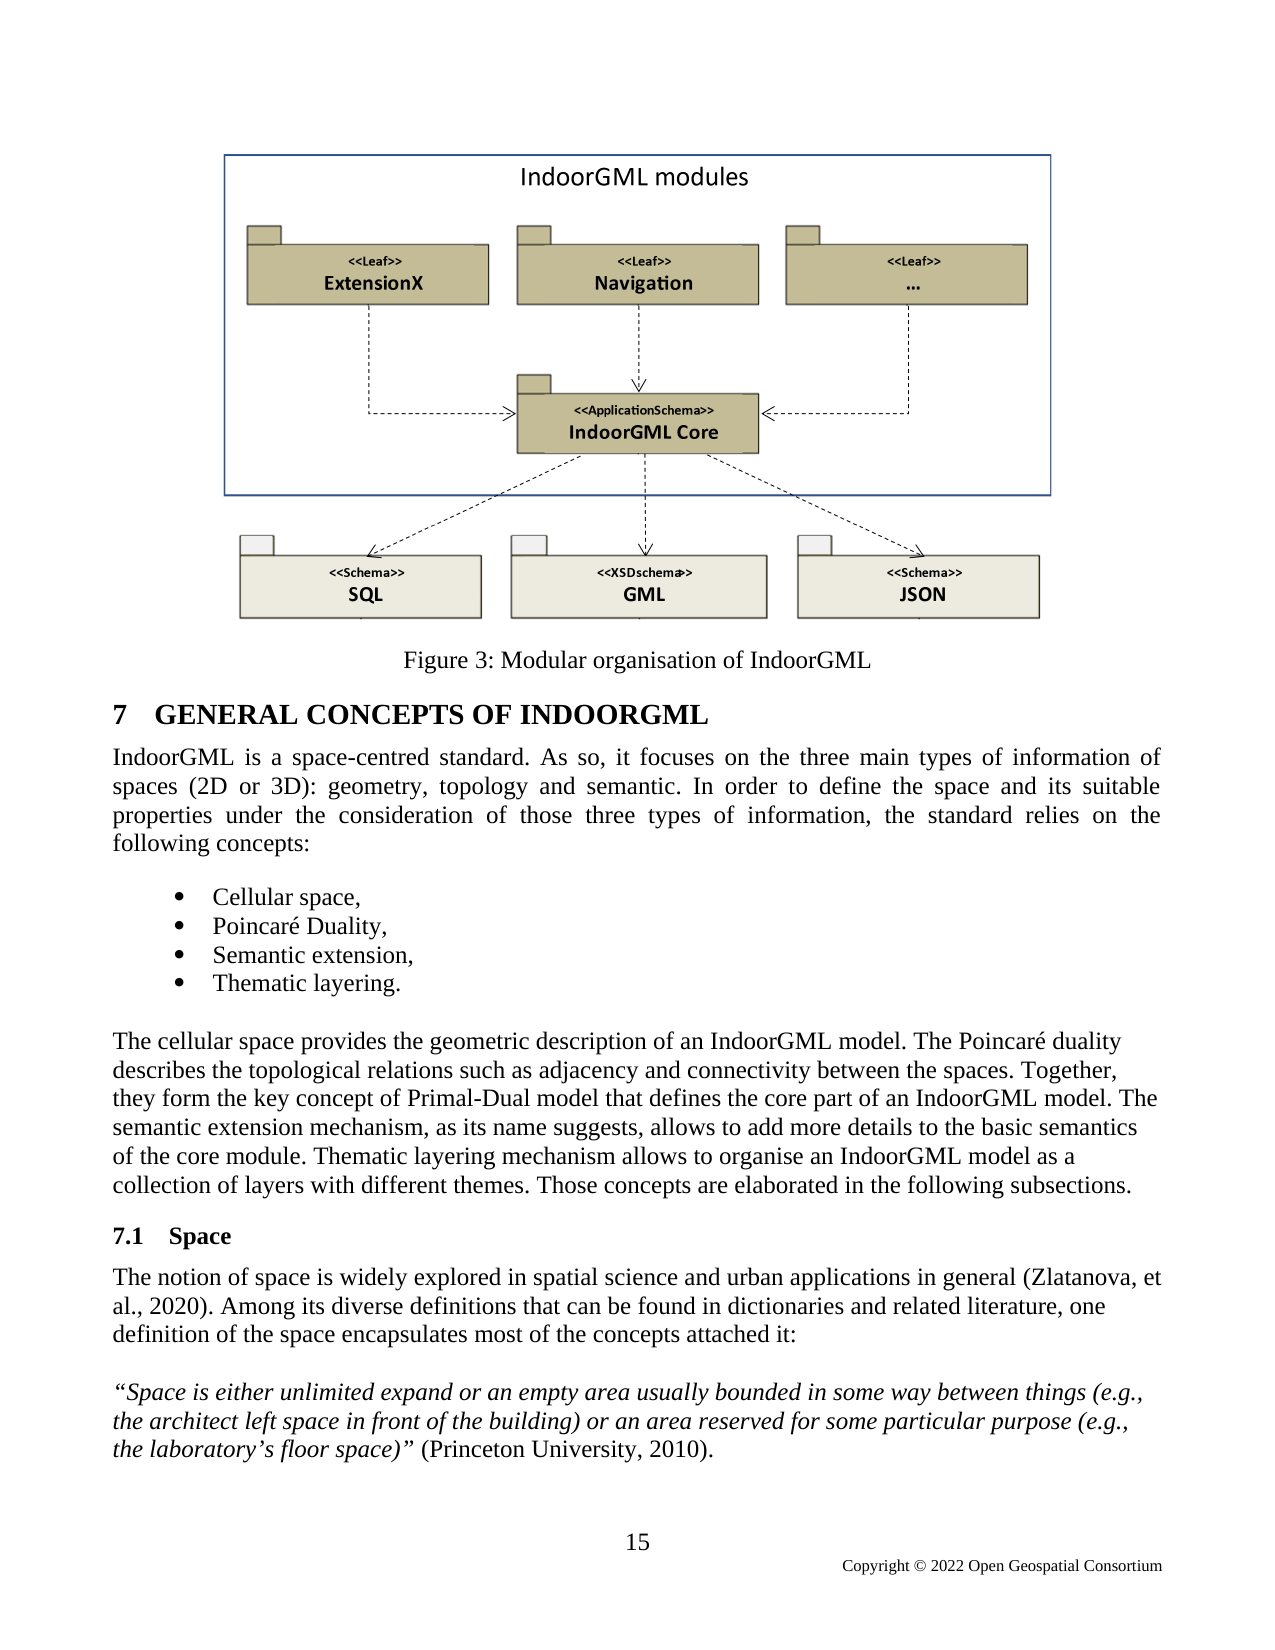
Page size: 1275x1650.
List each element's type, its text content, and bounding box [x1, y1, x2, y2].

list Thematic layering. [175, 968, 1162, 997]
list Semantic extension, [175, 940, 1162, 968]
text “Space is either unlimited expand or an empty area usually bounded in some way between things (e.g., the architect left space in front of the building) or an area reserved for some particular purpose (e.g., the laboratory’s floor space)” . [112, 1377, 1162, 1463]
subtitle Space [112, 1223, 1162, 1249]
text The notion of space is widely explored in spatial science and urban applications in general . Among its diverse definitions that can be found in dictionaries and related literature, one definition of the space encapsulates most of the concepts attached it: [112, 1262, 1162, 1348]
text IndoorGML is a space-centred standard. As so, it focuses on the three main types of information of spaces (2D or 3D): geometry, topology and semantic. In order to define the space and its suitable properties under the consideration of those three types of information, the standard relies on the following concepts: [112, 742, 1162, 857]
list Poincaré Duality, [175, 911, 1162, 940]
text Figure 3: Modular organisation of IndoorGML [112, 645, 1162, 673]
list Cellular space, [175, 882, 1162, 911]
text The cellular space provides the geometric description of an IndoorGML model. The Poincaré duality describes the topological relations such as adjacency and connectivity between the spaces. Together, they form the key concept of Primal-Dual model that defines the core part of an IndoorGML model. The semantic extension mechanism, as its name suggests, allows to add more details to the basic semantics of the core module. Thematic layering mechanism allows to organise an IndoorGML model as a collection of layers with different themes. Those concepts are elaborated in the following subsections. [112, 1026, 1162, 1198]
picture [223, 150, 1052, 620]
subtitle GENERAL CONCEPTS OF INDOORGML [112, 702, 1162, 730]
